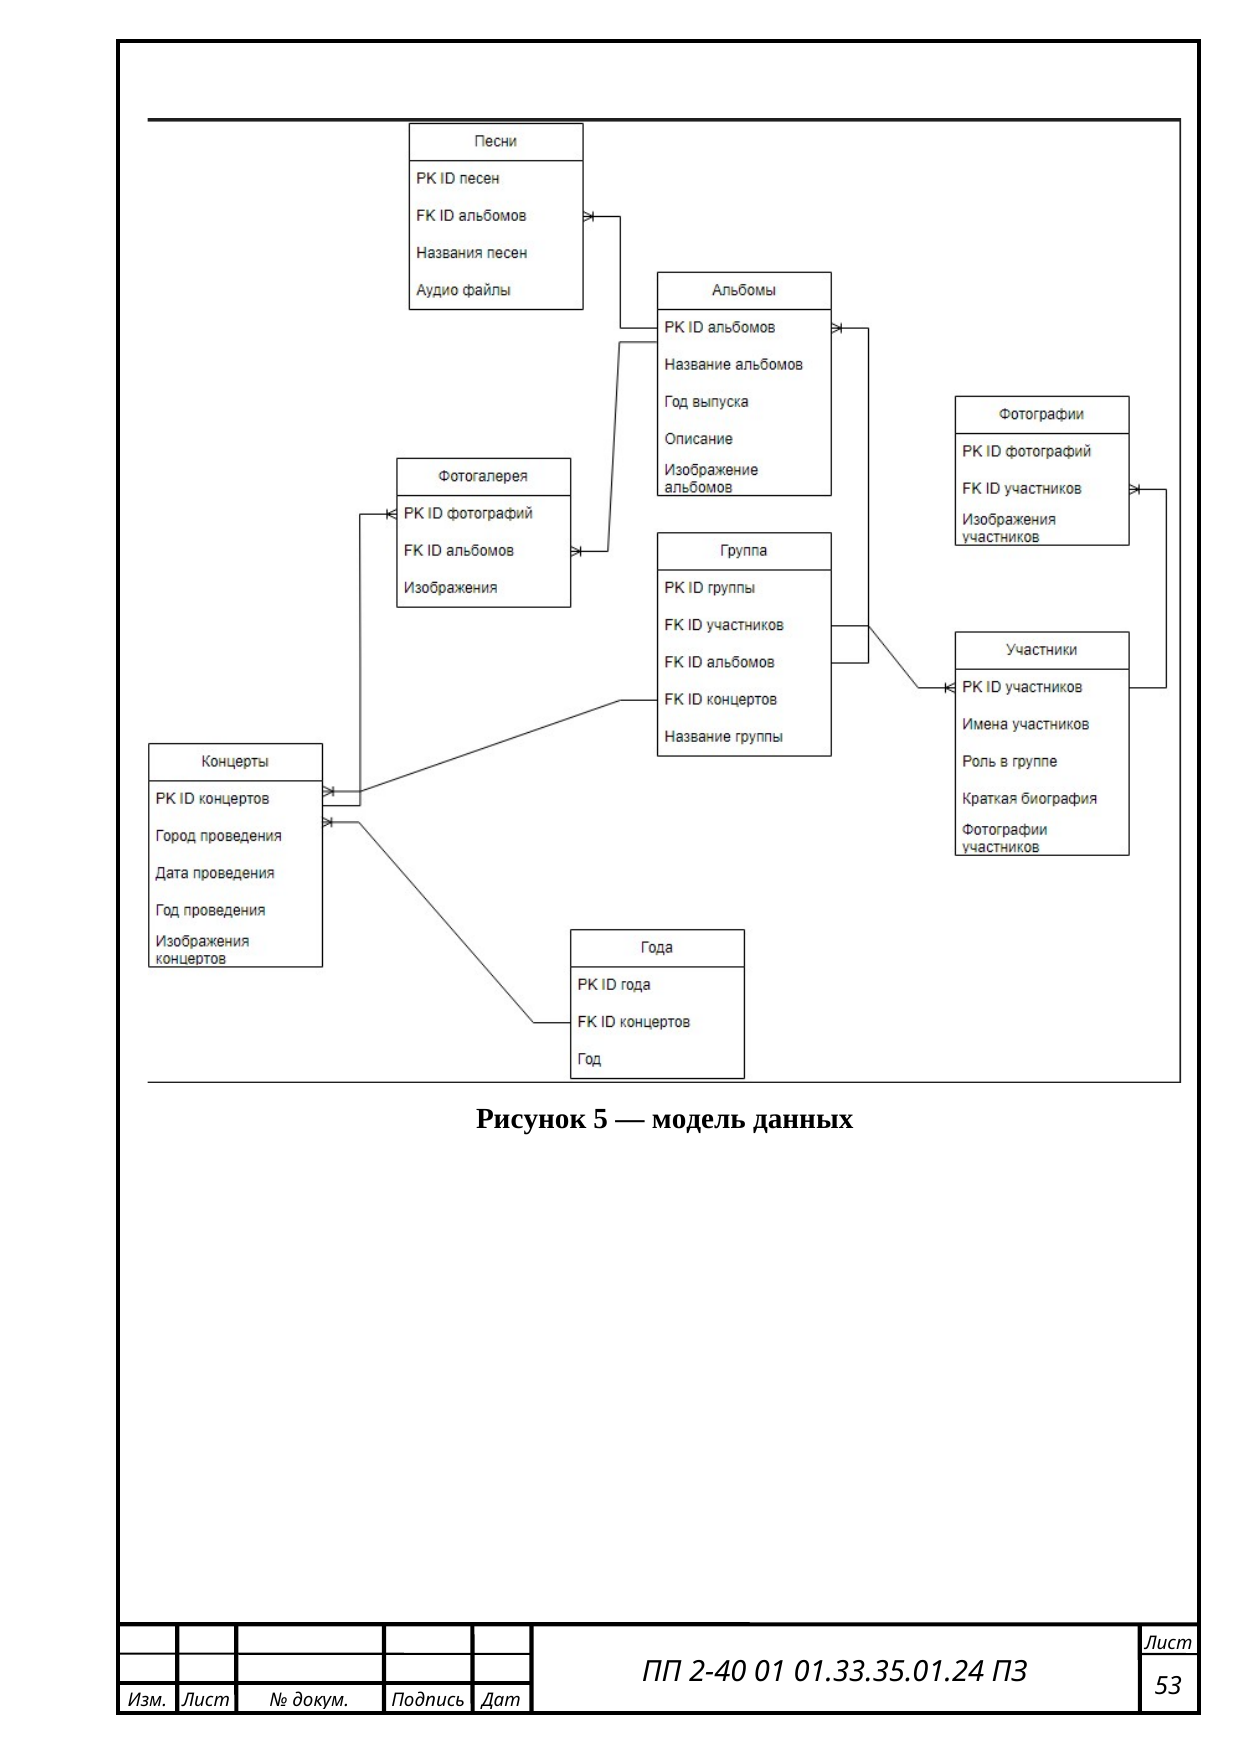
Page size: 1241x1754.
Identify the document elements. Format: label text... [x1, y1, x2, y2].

picture [147, 118, 1182, 1083]
text Рисунок 5 — модель данных [148, 1101, 1181, 1134]
